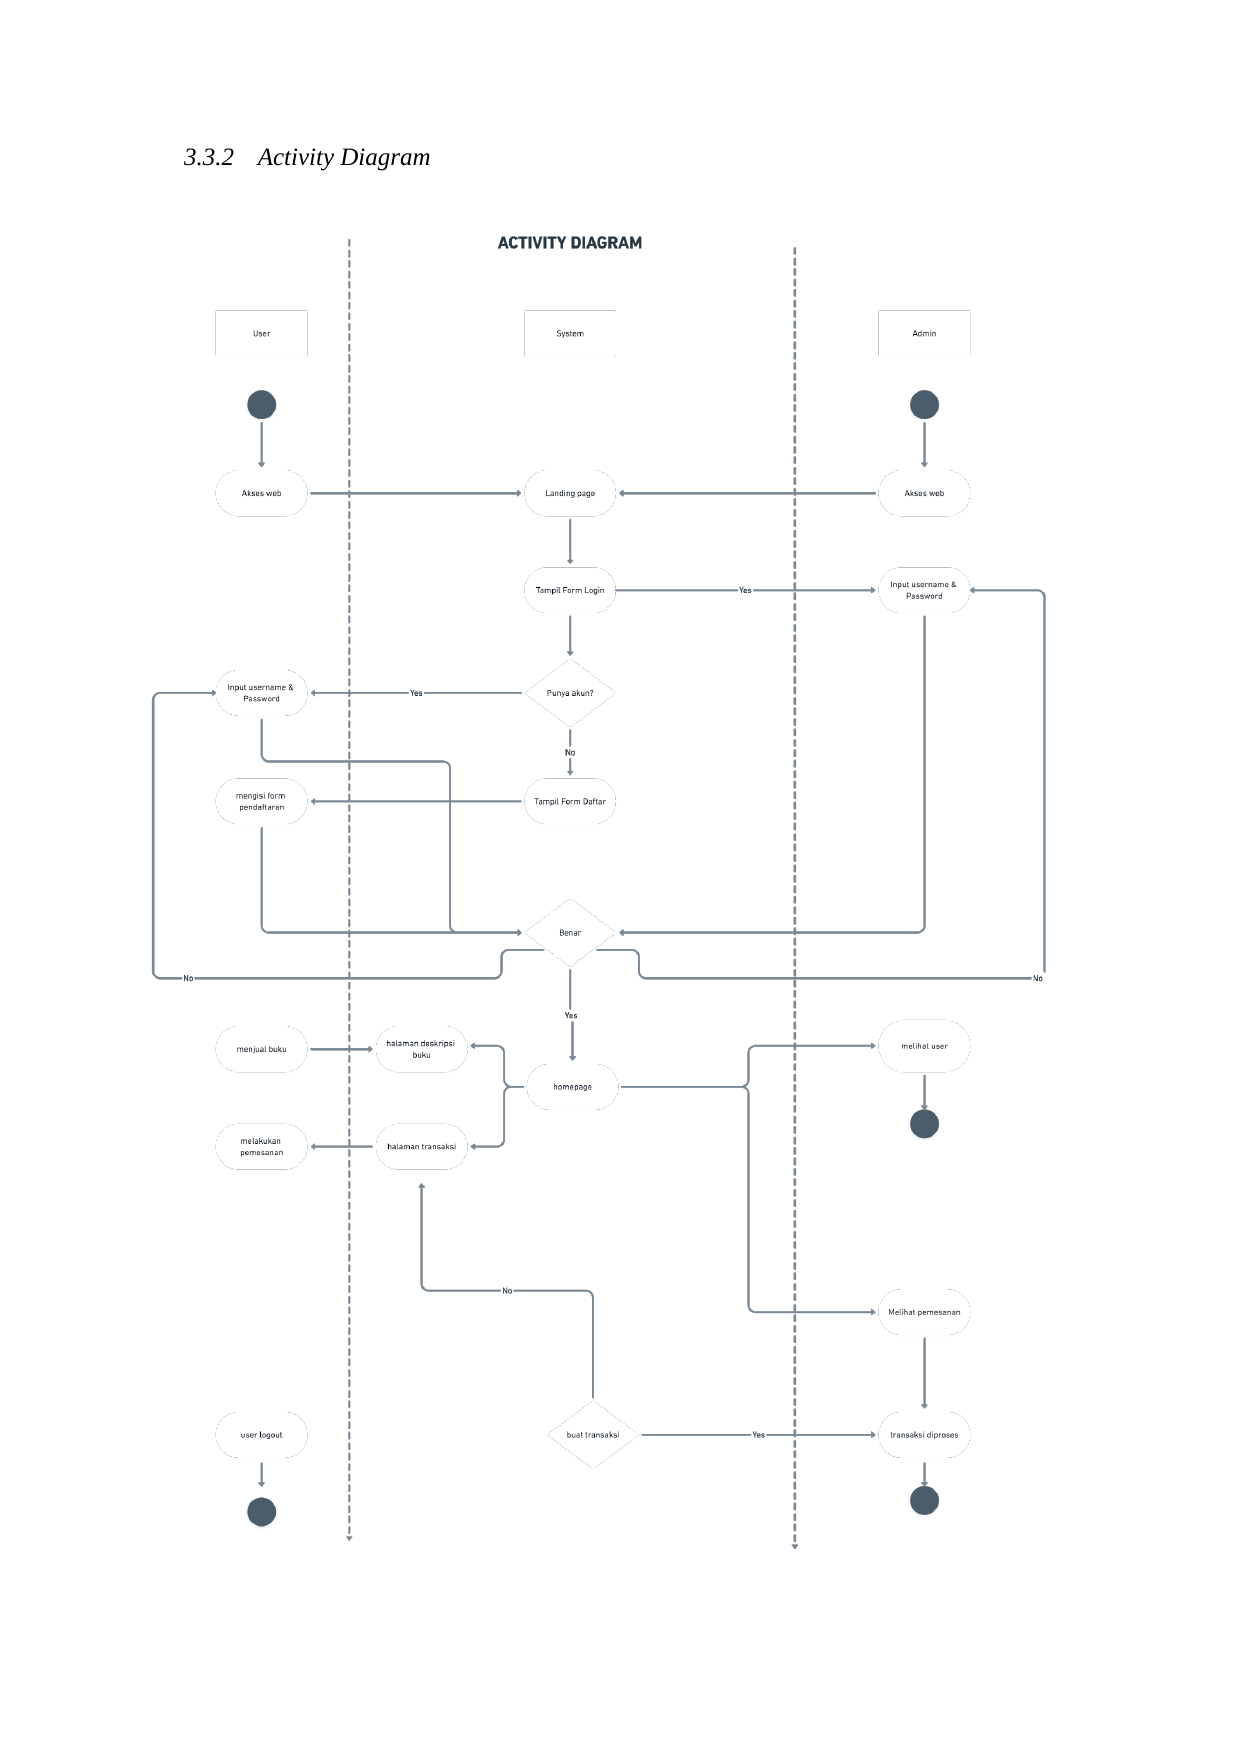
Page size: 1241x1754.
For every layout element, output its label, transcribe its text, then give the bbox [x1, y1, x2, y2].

picture [139, 220, 1058, 1562]
list Activity Diagram [184, 142, 1103, 170]
